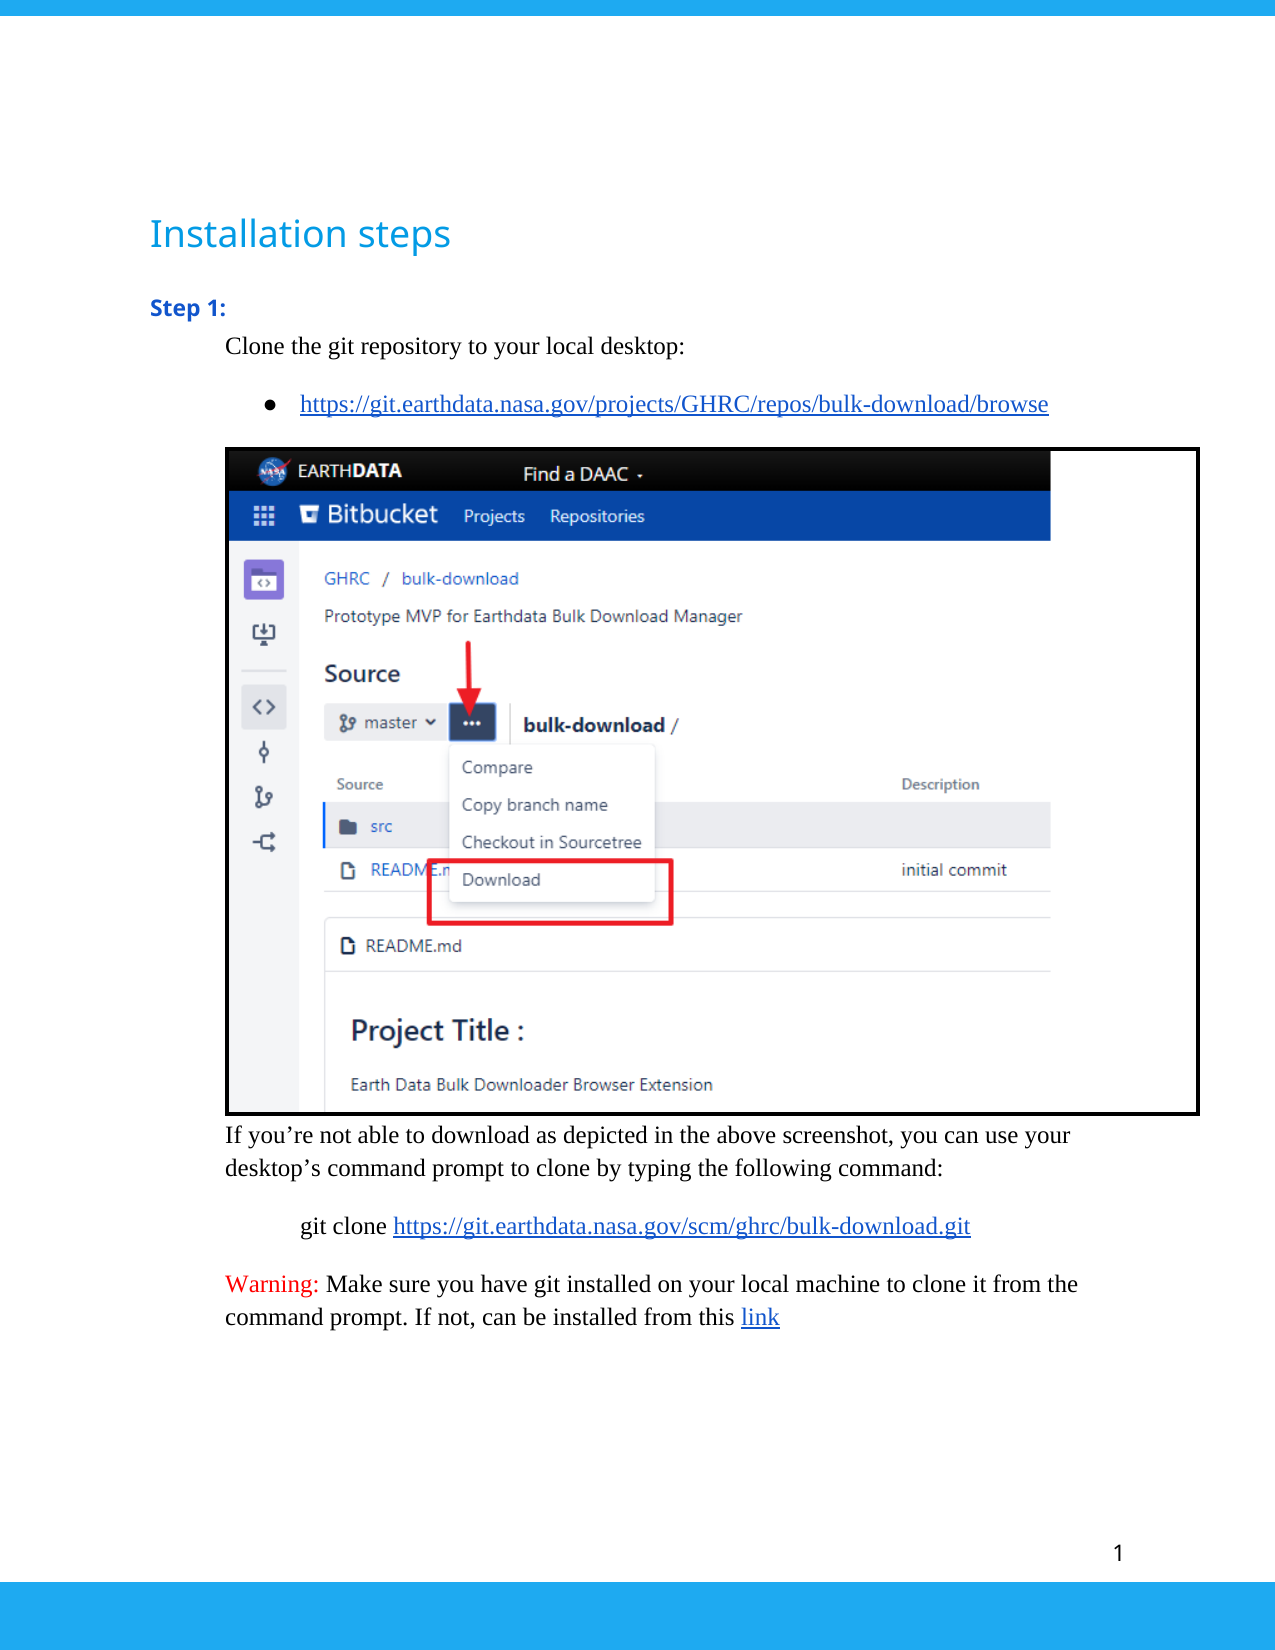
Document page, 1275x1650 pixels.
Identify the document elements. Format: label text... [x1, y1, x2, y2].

list https://git.earthdata.nasa.gov/projects/GHRC/repos/bulk-download/browse [262, 389, 1125, 418]
subtitle Installation steps [150, 207, 1125, 258]
text git clone https://git.earthdata.nasa.gov/scm/ghrc/bulk-download.git [225, 1211, 1125, 1240]
picture [0, 0, 1275, 16]
text Warning: Make sure you have git installed on your local machine to clone it from the command prompt. If not, can be installed from this link [225, 1269, 1125, 1331]
text Clone the git repository to your local desktop: [225, 331, 1125, 360]
picture [229, 451, 1196, 1112]
text Step 1: [150, 292, 1125, 323]
text If you’re not able to download as depicted in the above screenshot, you can use your desktop’s command prompt to clone by typing the following command: [225, 1116, 1125, 1182]
picture [0, 1582, 1275, 1650]
